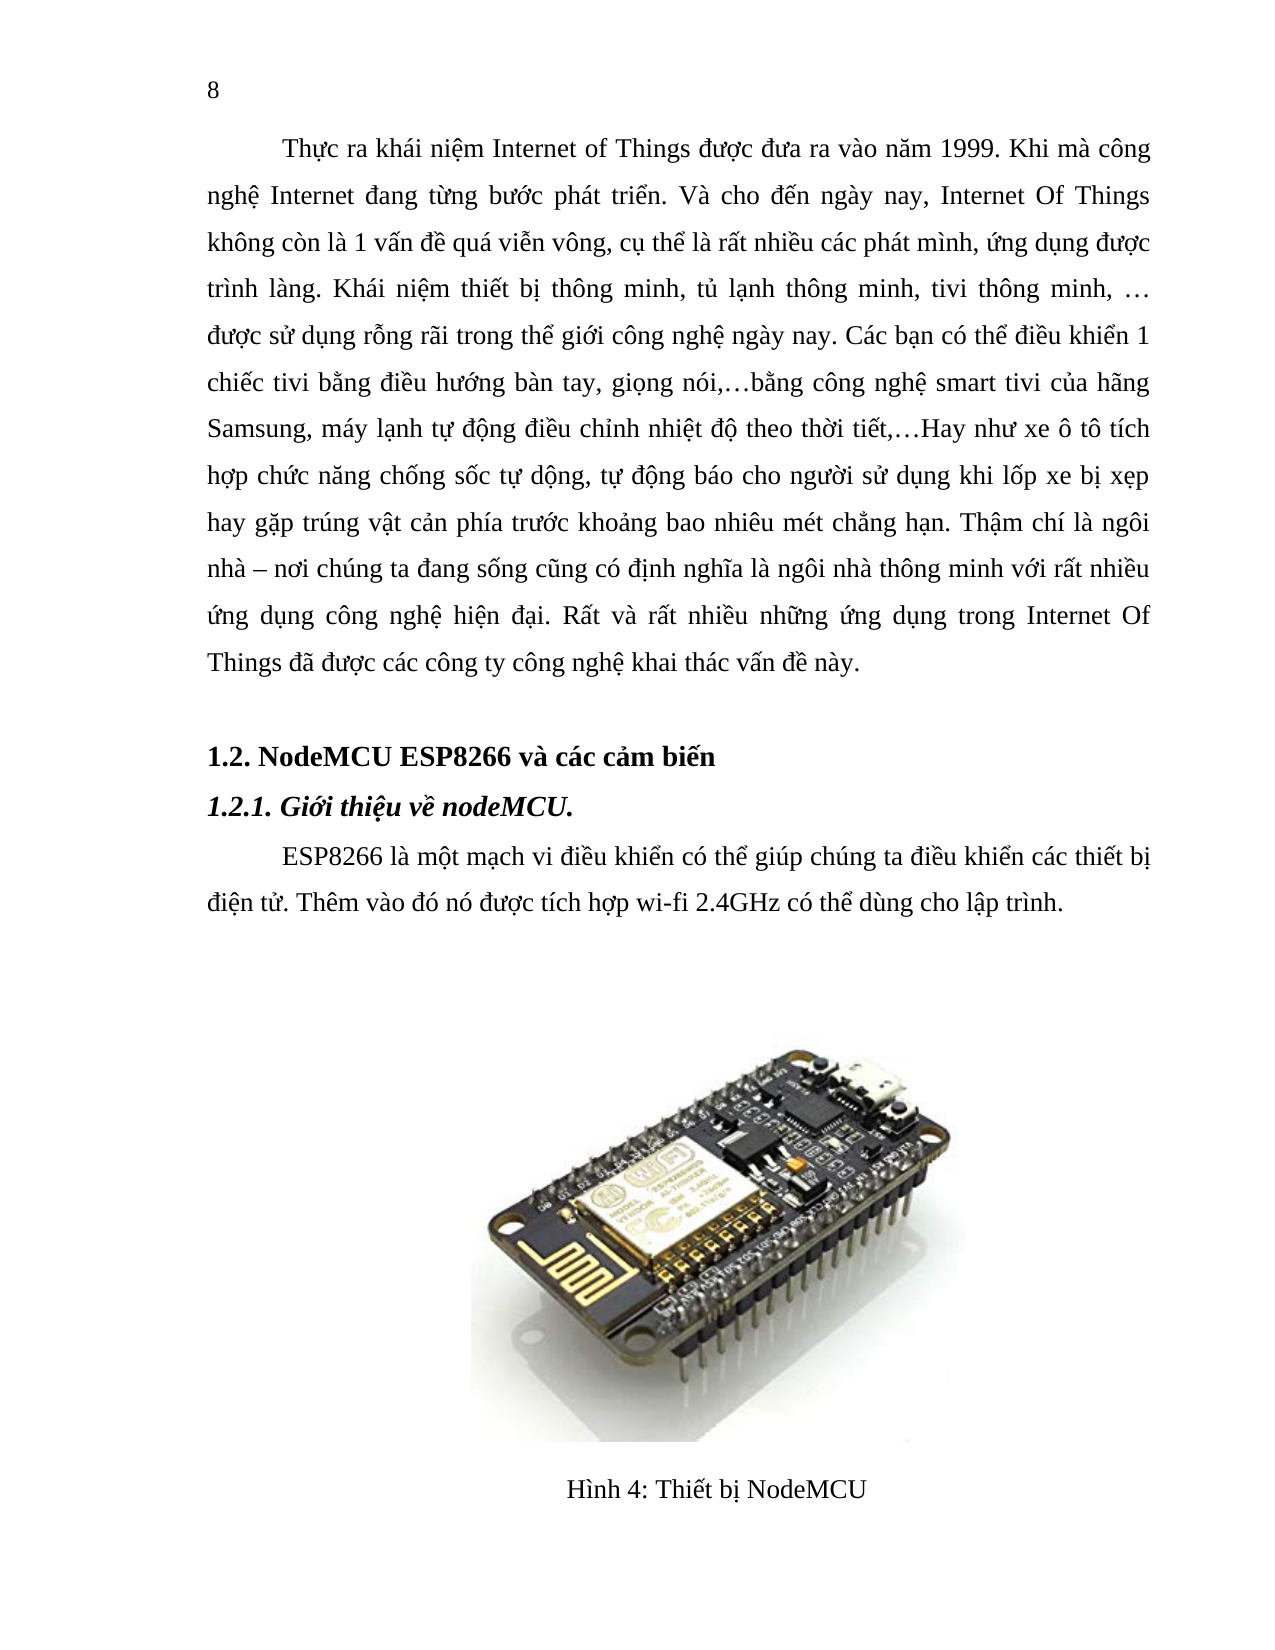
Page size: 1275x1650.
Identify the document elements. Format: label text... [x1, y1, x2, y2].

picture [471, 963, 967, 1442]
text 1.2. NodeMCU ESP8266 và các cảm biến [207, 739, 1152, 773]
text ESP8266 là một mạch vi điều khiển có thể giúp chúng ta điều khiển các thiết bị điện tử. Thêm vào đó nó được tích hợp wi-fi 2.4GHz có thể dùng cho lập trình. [207, 840, 1152, 918]
text 1.2.1. Giới thiệu về nodeMCU. [207, 789, 1152, 823]
text Thực ra khái niệm Internet of Things được đưa ra vào năm 1999. Khi mà công nghệ Internet đang từng bước phát triển. Và cho đến ngày nay, Internet Of Things không còn là 1 vấn đề quá viễn vông, cụ thể là rất nhiều các phát mình, ứng dụng được trình làng. Khái niệm thiết bị thông minh, tủ lạnh thông minh, tivi thông minh, … được sử dụng rỗng rãi trong thể giới công nghệ ngày nay. Các bạn có thể điều khiển 1 chiếc tivi bằng điều hướng bàn tay, giọng nói,…bằng công nghệ smart tivi của hãng Samsung, máy lạnh tự động điều chỉnh nhiệt độ theo thời tiết,…Hay như xe ô tô tích hợp chức năng chống sốc tự dộng, tự động báo cho người sử dụng khi lốp xe bị xẹp hay gặp trúng vật cản phía trước khoảng bao nhiêu mét chẳng hạn. Thậm chí là ngôi nhà – nơi chúng ta đang sống cũng có định nghĩa là ngôi nhà thông minh với rất nhiều ứng dụng công nghệ hiện đại. Rất và rất nhiều những ứng dụng trong Internet Of Things đã được các công ty công nghệ khai thác vấn đề này. [207, 132, 1152, 677]
